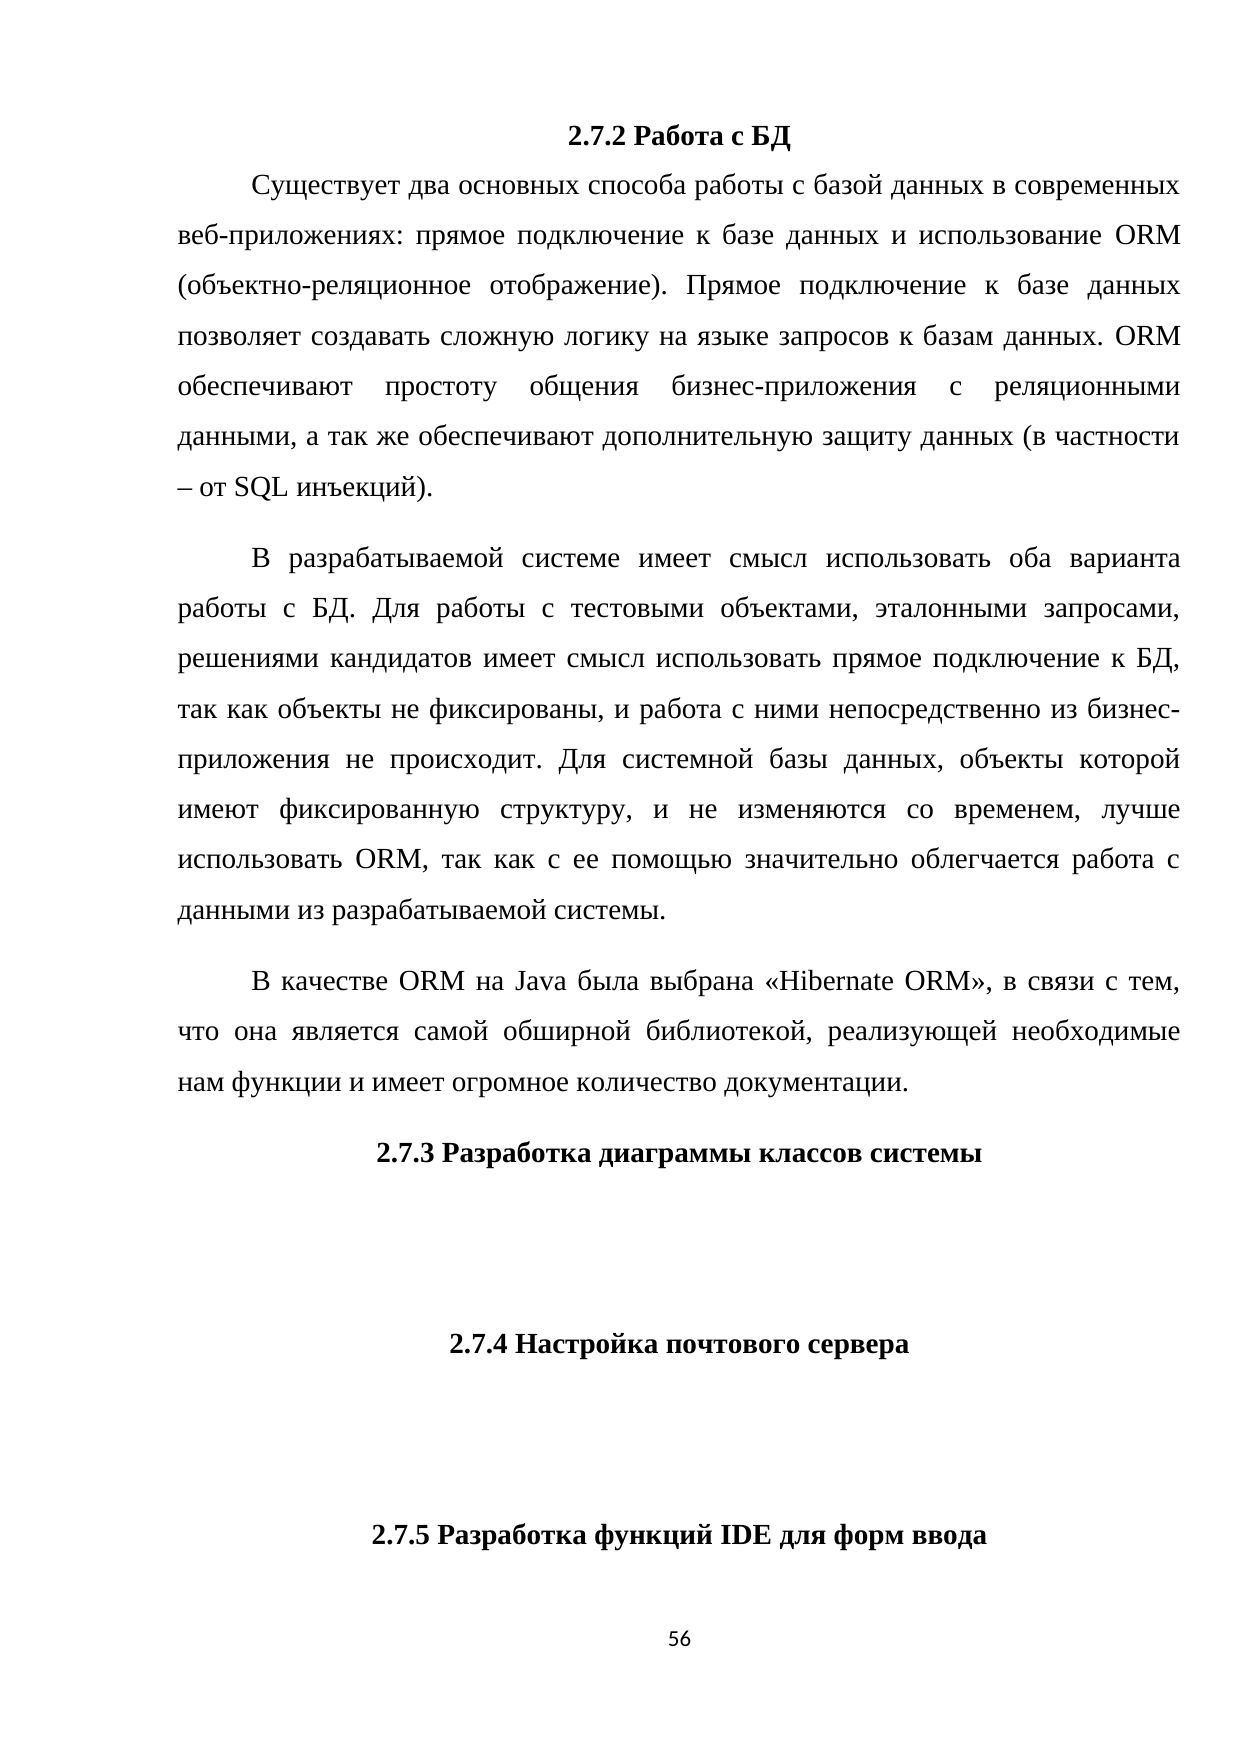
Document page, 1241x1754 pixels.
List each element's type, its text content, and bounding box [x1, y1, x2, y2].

subtitle 2.7.3 Разработка диаграммы классов системы [177, 1135, 1181, 1168]
text В качестве ORM на Java была выбрана «Hibernate ORM», в связи с тем, что она является самой обширной библиотекой, реализующей необходимые нам функции и имеет огромное количество документации. [177, 963, 1181, 1097]
subtitle 2.7.5 Разработка функций IDE для форм ввода [177, 1517, 1181, 1550]
subtitle 2.7.2 Работа с БД [177, 118, 1181, 152]
text Существует два основных способа работы с базой данных в современных веб-приложениях: прямое подключение к базе данных и использование ORM (объектно-реляционное отображение). Прямое подключение к базе данных позволяет создавать сложную логику на языке запросов к базам данных. ORM обеспечивают простоту общения бизнес-приложения с реляционными данными, а так же обеспечивают дополнительную защиту данных (в частности – от SQL инъекций). [177, 167, 1181, 502]
text В разрабатываемой системе имеет смысл использовать оба варианта работы с БД. Для работы с тестовыми объектами, эталонными запросами, решениями кандидатов имеет смысл использовать прямое подключение к БД, так как объекты не фиксированы, и работа с ними непосредственно из бизнес-приложения не происходит. Для системной базы данных, объекты которой имеют фиксированную структуру, и не изменяются со временем, лучше использовать ORM, так как с ее помощью значительно облегчается работа с данными из разрабатываемой системы. [177, 540, 1181, 926]
subtitle 2.7.4 Настройка почтового сервера [177, 1326, 1181, 1359]
